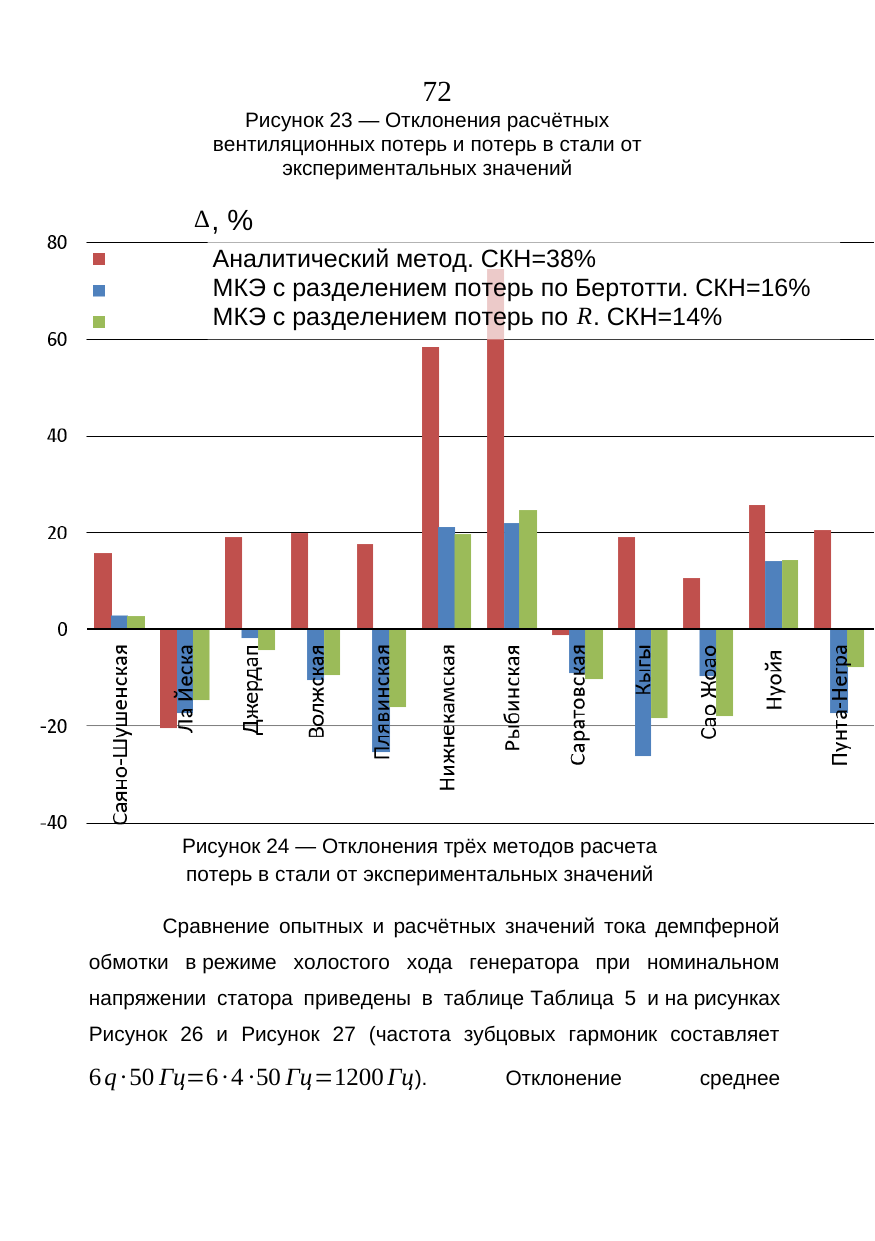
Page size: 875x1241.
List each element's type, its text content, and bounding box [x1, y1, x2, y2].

picture [29, 231, 874, 835]
text Рисунок 23 — Отклонения расчётных вентиляционных потерь и потерь в стали от экспериментальных значений [192, 107, 662, 179]
text Рисунок 24 — Отклонения трёх методов расчета потерь в стали от экспериментальных значений [162, 835, 677, 886]
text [89, 914, 780, 1093]
list Бабешко, Л.О. Эконометрика и эконометрическое моделирование: учебник / Л.О. Бабешко, И.В. Орлова, М.Г. Бич. – Москва: ИНФРА-М, 2018. – 384 c. [207, 236, 841, 340]
